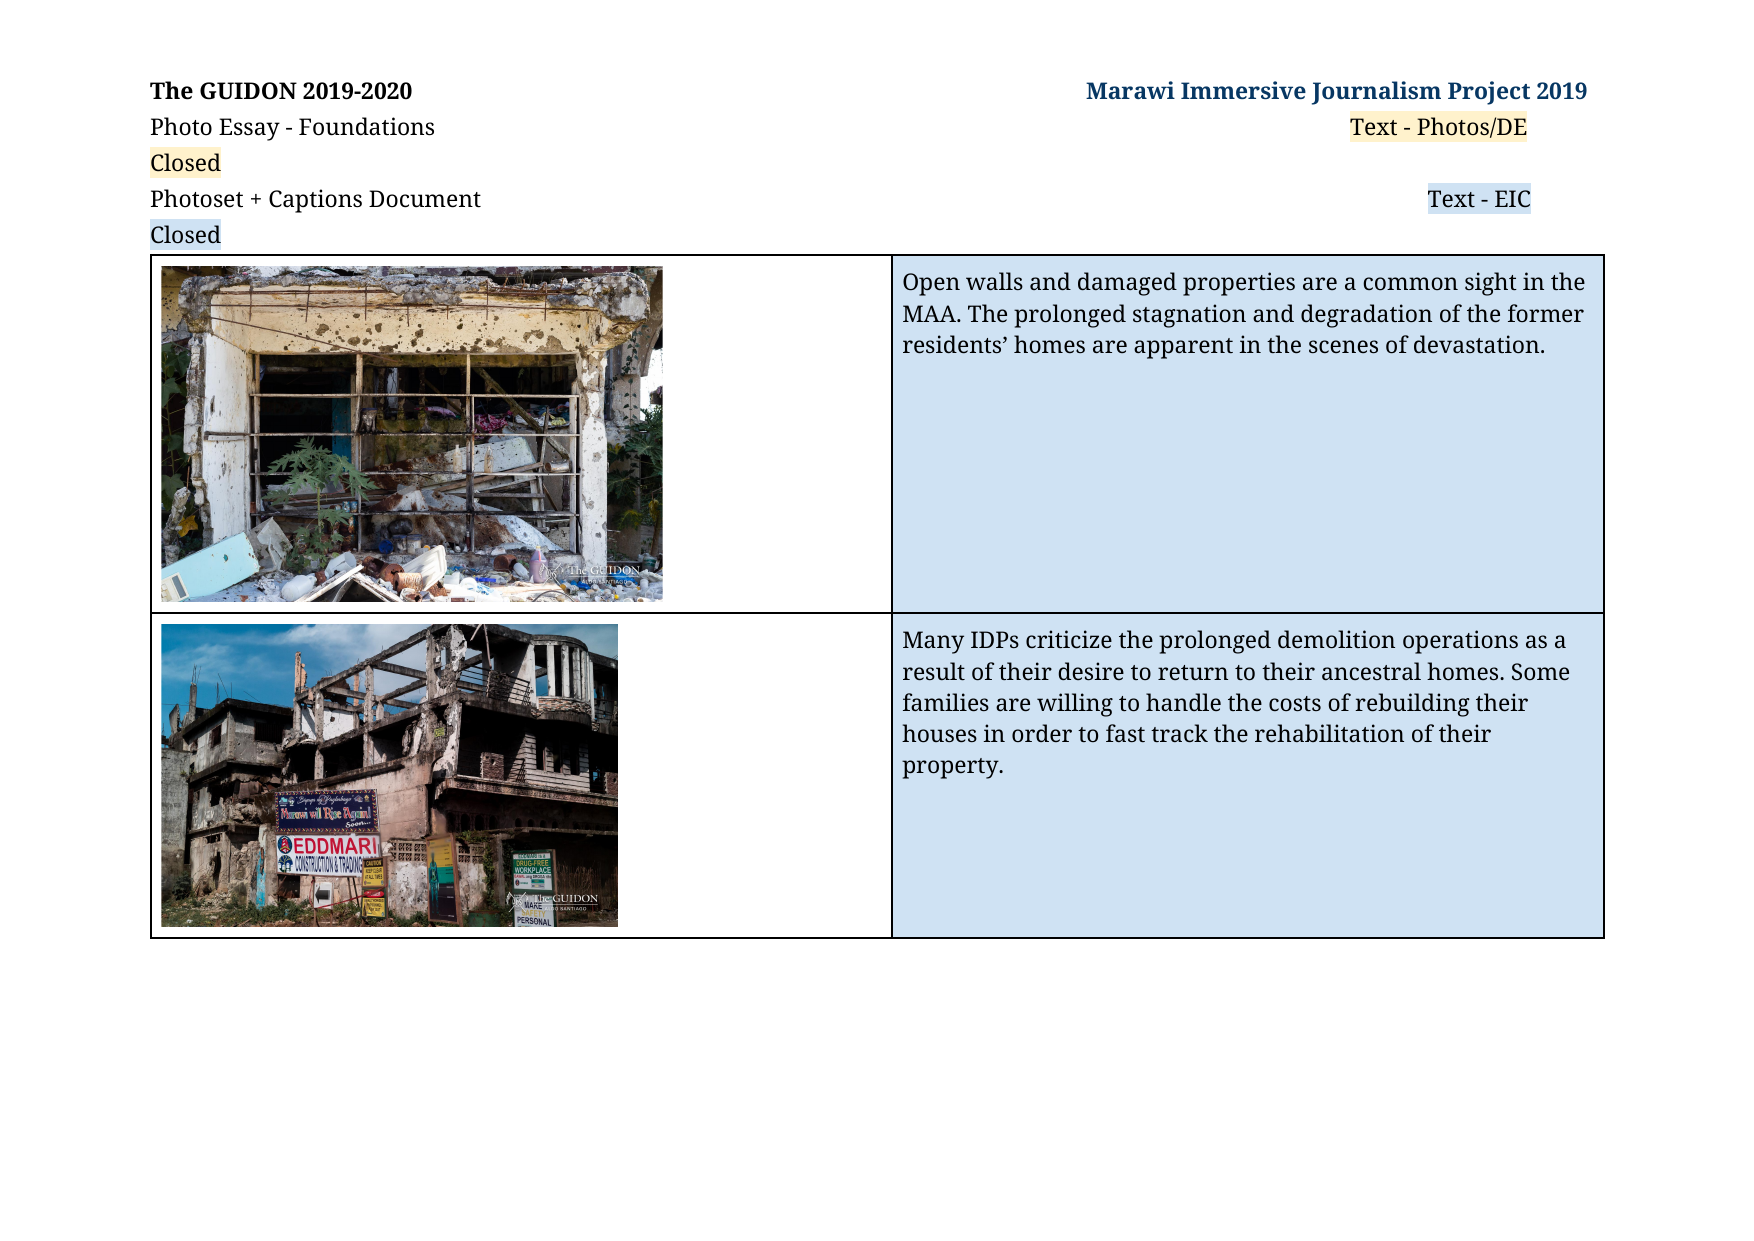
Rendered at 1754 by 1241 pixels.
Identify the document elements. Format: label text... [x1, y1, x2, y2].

picture [161, 266, 663, 602]
table_cell [152, 614, 891, 937]
table_cell Many IDPs criticize the prolonged demolition operations as a result of their desire to return to their ancestral homes. Some families are willing to handle the costs of rebuilding their houses in order to fast track the rehabilitation of their property. [893, 614, 1603, 937]
table_cell [152, 256, 891, 612]
picture [161, 624, 618, 927]
table_cell Open walls and damaged properties are a common sight in the MAA. The prolonged stagnation and degradation of the former residents’ homes are apparent in the scenes of devastation. [893, 256, 1603, 612]
